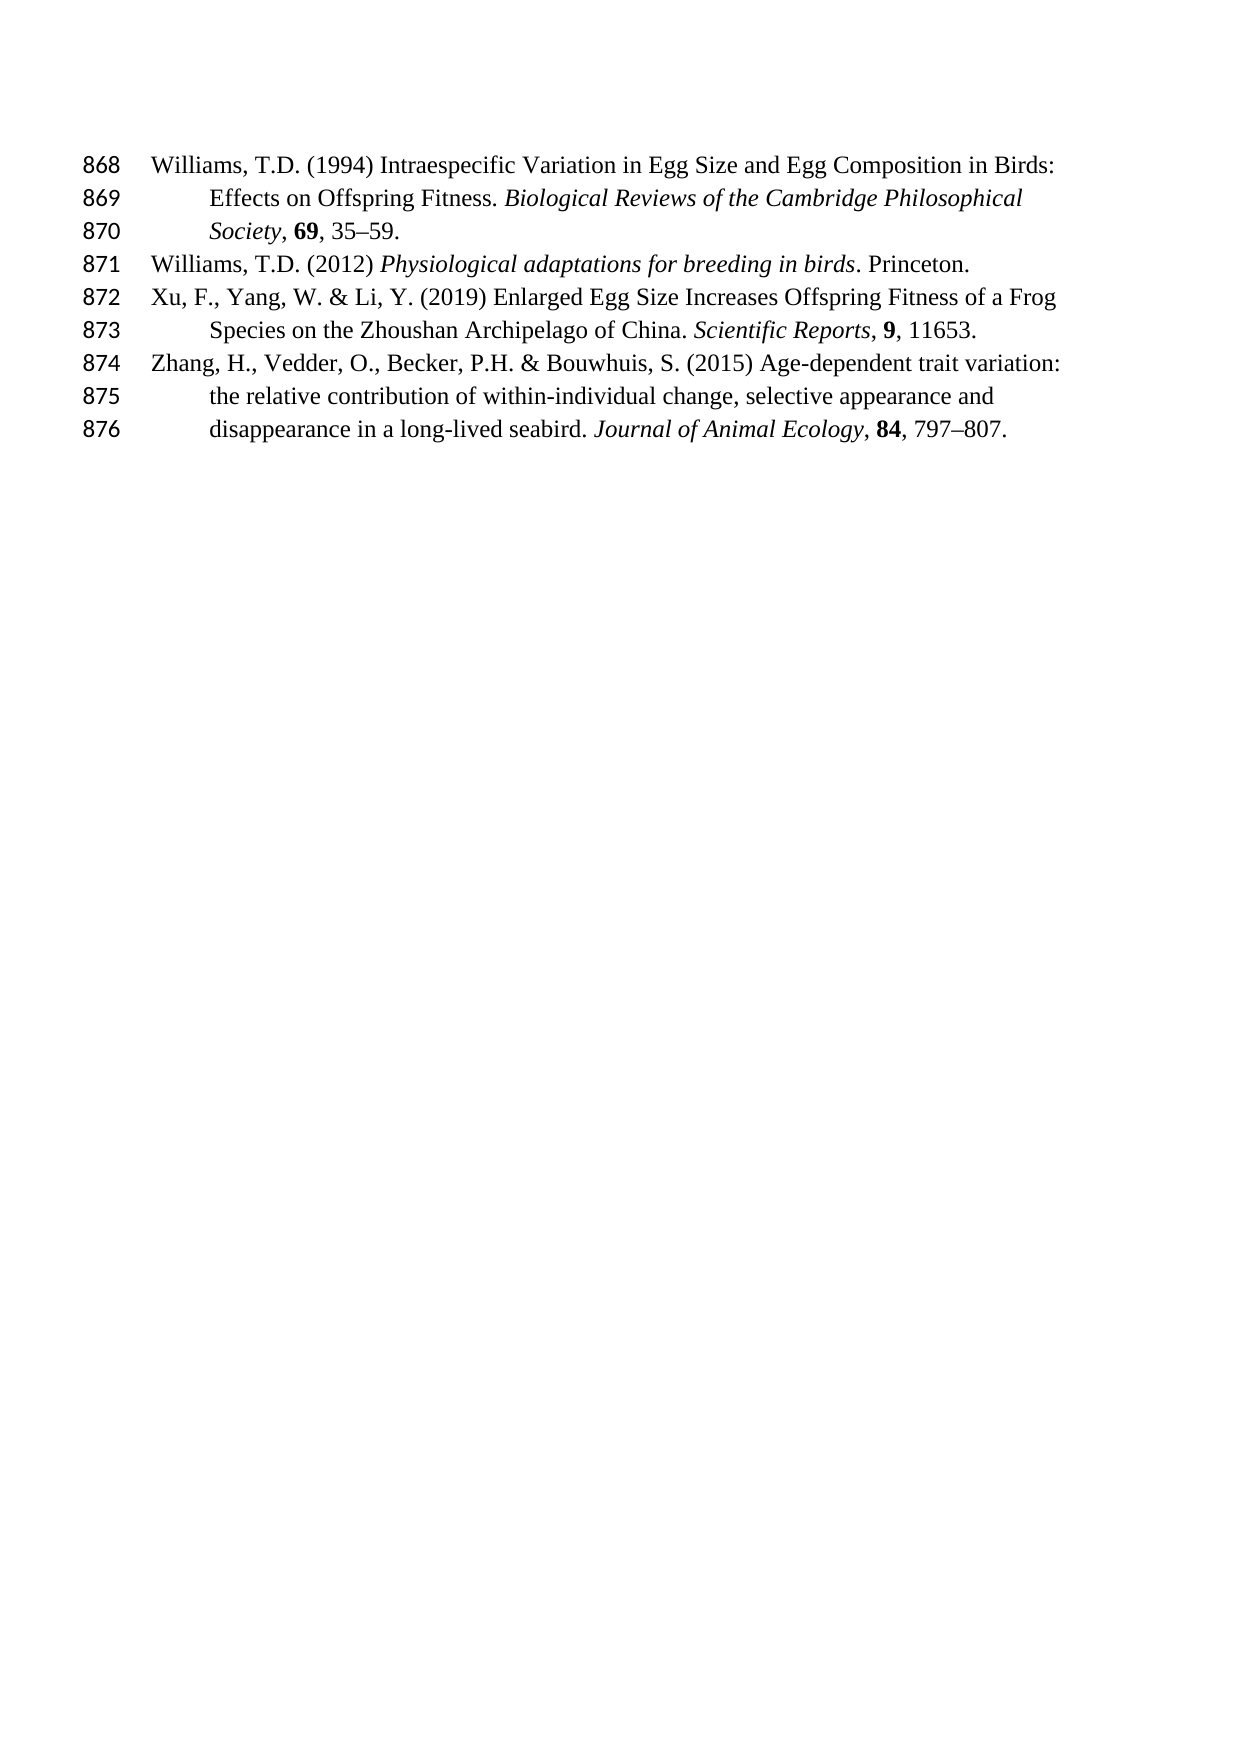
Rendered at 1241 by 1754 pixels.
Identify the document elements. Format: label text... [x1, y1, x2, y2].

text Xu, F., Yang, W. & Li, Y. (2019) Enlarged Egg Size Increases Offspring Fitness of a Frog Species on the Zhoushan Archipelago of China. Scientific Reports, 9, 11653. [151, 282, 1090, 344]
text Williams, T.D. (1994) Intraespecific Variation in Egg Size and Egg Composition in Birds: Effects on Offspring Fitness. Biological Reviews of the Cambridge Philosophical Society, 69, 35–59. [151, 150, 1090, 245]
text Williams, T.D. (2012) Physiological adaptations for breeding in birds. Princeton. [151, 249, 1090, 278]
text Zhang, H., Vedder, O., Becker, P.H. & Bouwhuis, S. (2015) Age-dependent trait variation: the relative contribution of within-individual change, selective appearance and disappearance in a long-lived seabird. Journal of Animal Ecology, 84, 797–807. [151, 348, 1090, 443]
